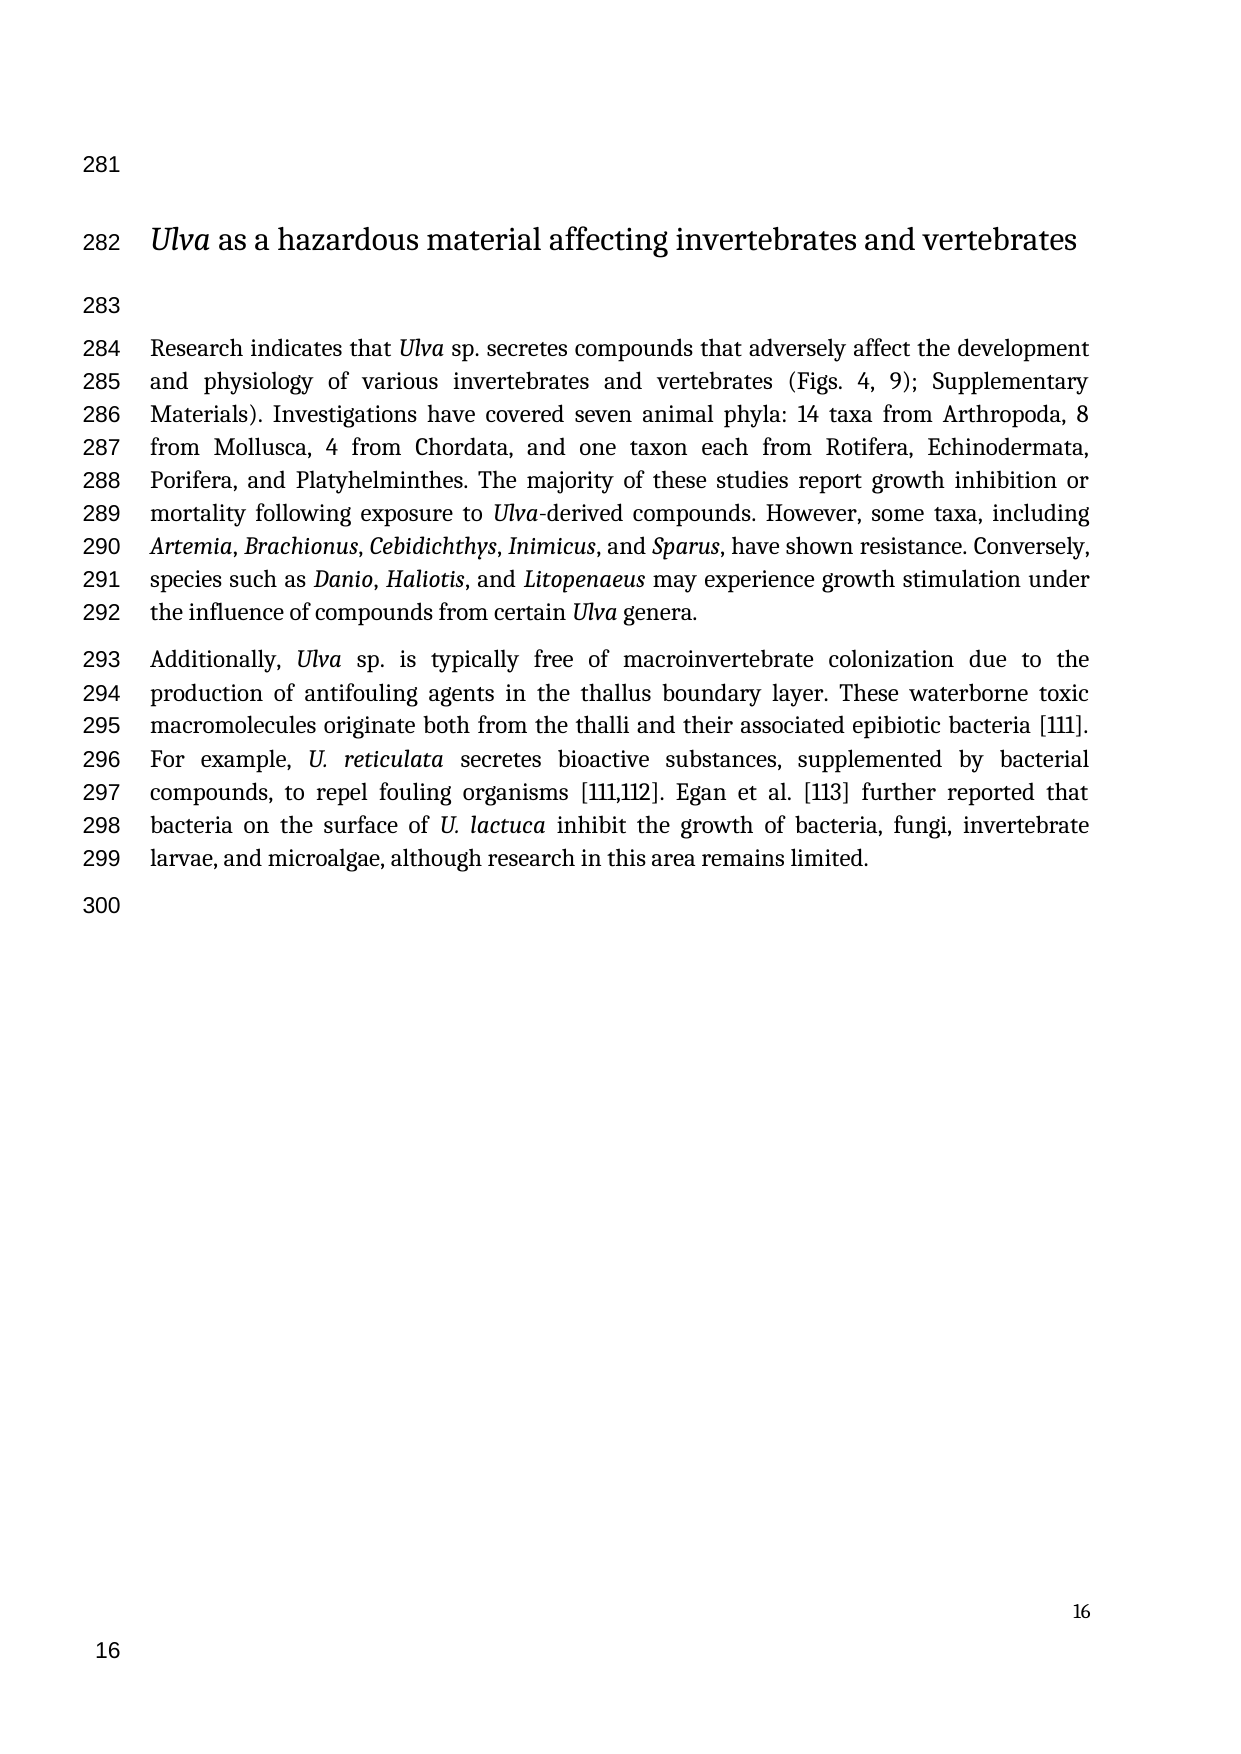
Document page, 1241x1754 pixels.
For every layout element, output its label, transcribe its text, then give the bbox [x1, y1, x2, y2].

text Additionally, Ulva sp. is typically free of macroinvertebrate colonization due to the production of antifouling agents in the thallus boundary layer. These waterborne toxic macromolecules originate both from the thalli and their associated epibiotic bacteria [111]. For example, U. reticulata secretes bioactive substances, supplemented by bacterial compounds, to repel fouling organisms [111,112]. Egan et al. [113] further reported that bacteria on the surface of U. lactuca inhibit the growth of bacteria, fungi, invertebrate larvae, and microalgae, although research in this area remains limited. [150, 645, 1090, 872]
subtitle Ulva as a hazardous material affecting invertebrates and vertebrates [150, 221, 1090, 259]
text Research indicates that Ulva sp. secretes compounds that adversely affect the development and physiology of various invertebrates and vertebrates (Figs. 4, 9); Supplementary Materials). Investigations have covered seven animal phyla: 14 taxa from Arthropoda, 8 from Mollusca, 4 from Chordata, and one taxon each from Rotifera, Echinodermata, Porifera, and Platyhelminthes. The majority of these studies report growth inhibition or mortality following exposure to Ulva-derived compounds. However, some taxa, including Artemia, Brachionus, Cebidichthys, Inimicus, and Sparus, have shown resistance. Conversely, species such as Danio, Haliotis, and Litopenaeus may experience growth stimulation under the influence of compounds from certain Ulva genera. [150, 334, 1090, 627]
